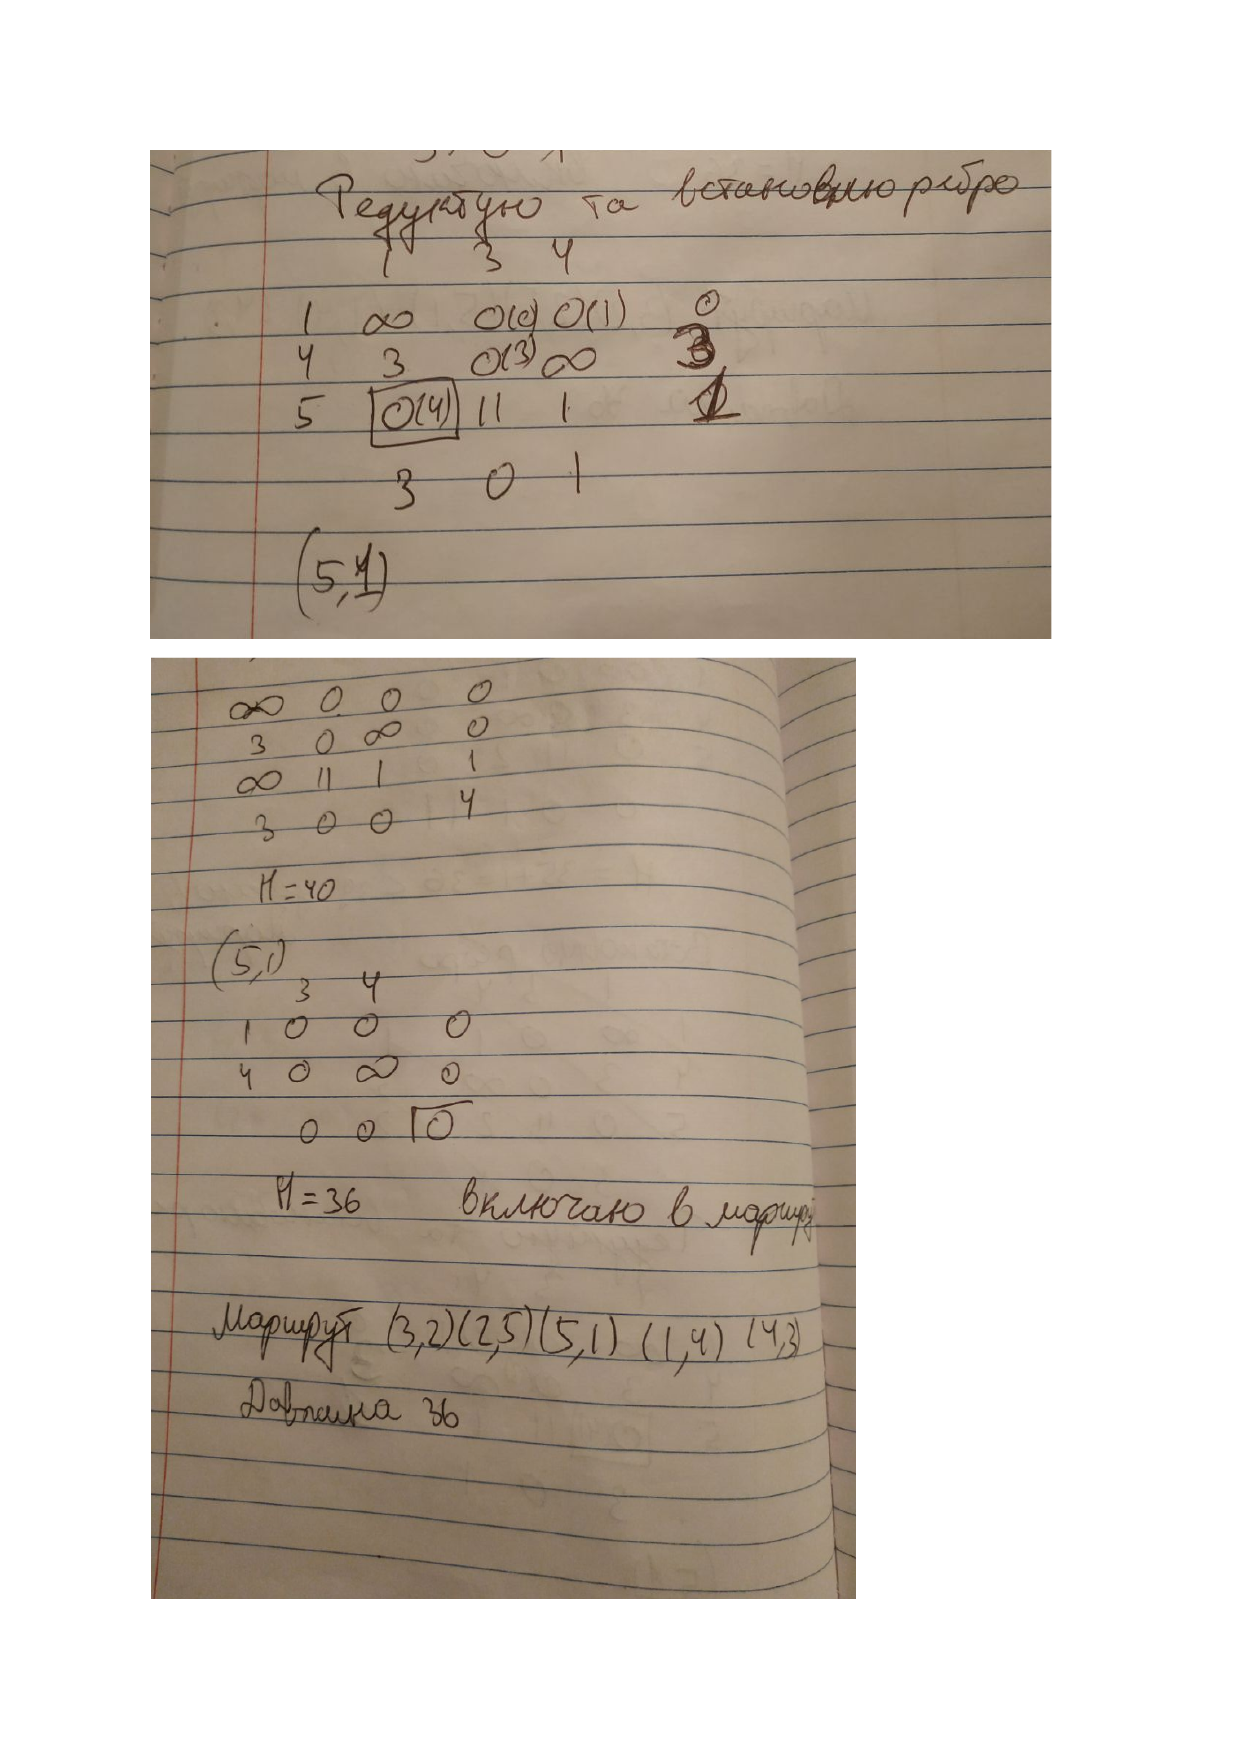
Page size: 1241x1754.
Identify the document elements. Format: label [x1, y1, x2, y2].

picture [151, 659, 856, 1598]
picture [150, 150, 1052, 639]
